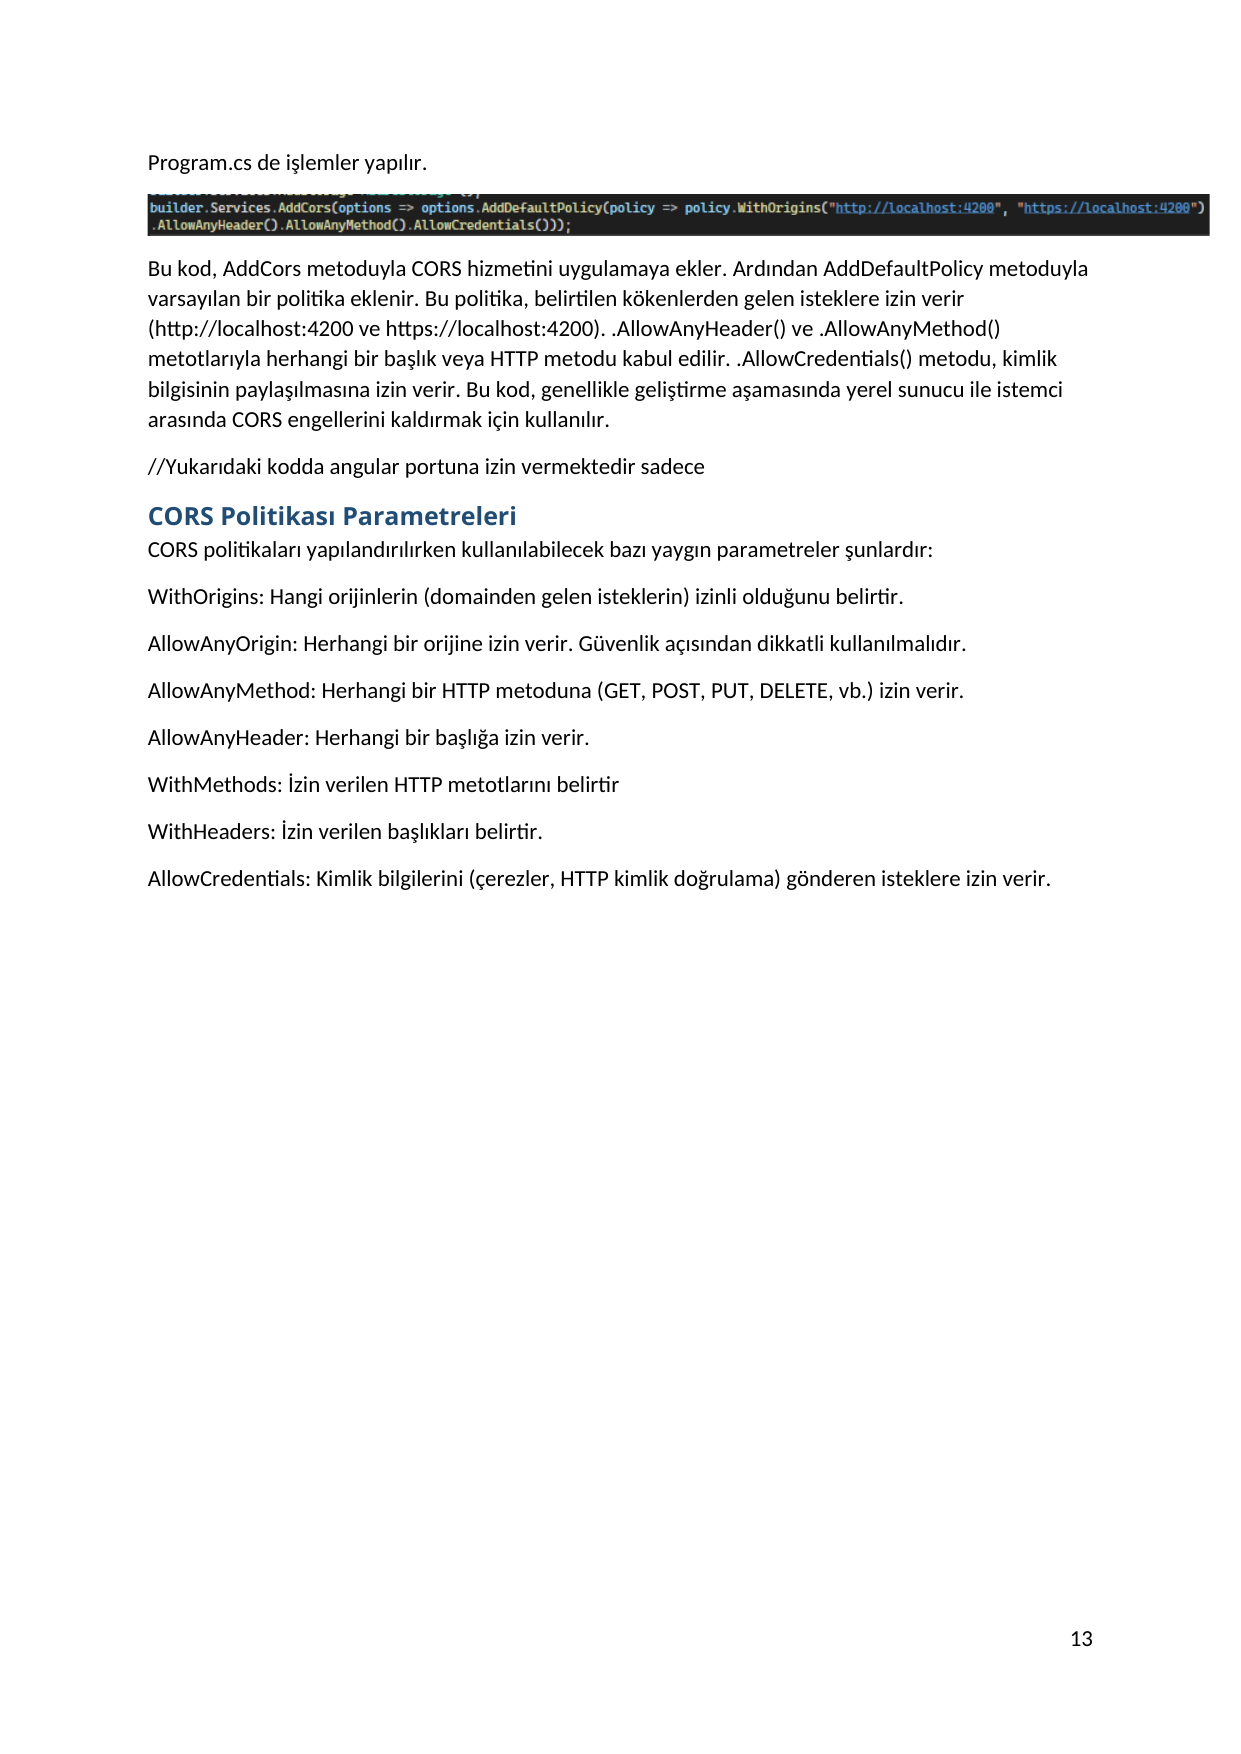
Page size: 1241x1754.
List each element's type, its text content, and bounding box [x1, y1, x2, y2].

text WithHeaders: İzin verilen başlıkları belirtir. [148, 817, 1093, 845]
text Bu kod, AddCors metoduyla CORS hizmetini uygulamaya ekler. Ardından AddDefaultPolicy metoduyla varsayılan bir politika eklenir. Bu politika, belirtilen kökenlerden gelen isteklere izin verir (http://localhost:4200 ve https://localhost:4200). .AllowAnyHeader() ve .AllowAnyMethod() metotlarıyla herhangi bir başlık veya HTTP metodu kabul edilir. .AllowCredentials() metodu, kimlik bilgisinin paylaşılmasına izin verir. Bu kod, genellikle geliştirme aşamasında yerel sunucu ile istemci arasında CORS engellerini kaldırmak için kullanılır. [148, 254, 1093, 433]
text //Yukarıdaki kodda angular portuna izin vermektedir sadece [148, 452, 1093, 480]
text Program.cs de işlemler yapılır. [148, 148, 1093, 176]
text AllowAnyOrigin: Herhangi bir orijine izin verir. Güvenlik açısından dikkatli kullanılmalıdır. [148, 629, 1093, 657]
text AllowAnyMethod: Herhangi bir HTTP metoduna (GET, POST, PUT, DELETE, vb.) izin verir. [148, 676, 1093, 704]
text WithMethods: İzin verilen HTTP metotlarını belirtir [148, 770, 1093, 798]
text CORS politikaları yapılandırılırken kullanılabilecek bazı yaygın parametreler şunlardır: [148, 536, 1093, 563]
text AllowAnyHeader: Herhangi bir başlığa izin verir. [148, 723, 1093, 751]
text WithOrigins: Hangi orijinlerin (domainden gelen isteklerin) izinli olduğunu belirtir. [148, 582, 1093, 610]
subtitle CORS Politikası Parametreleri [148, 499, 1093, 533]
text AllowCredentials: Kimlik bilgilerini (çerezler, HTTP kimlik doğrulama) gönderen isteklere izin verir. [148, 864, 1093, 892]
picture [147, 194, 1210, 236]
